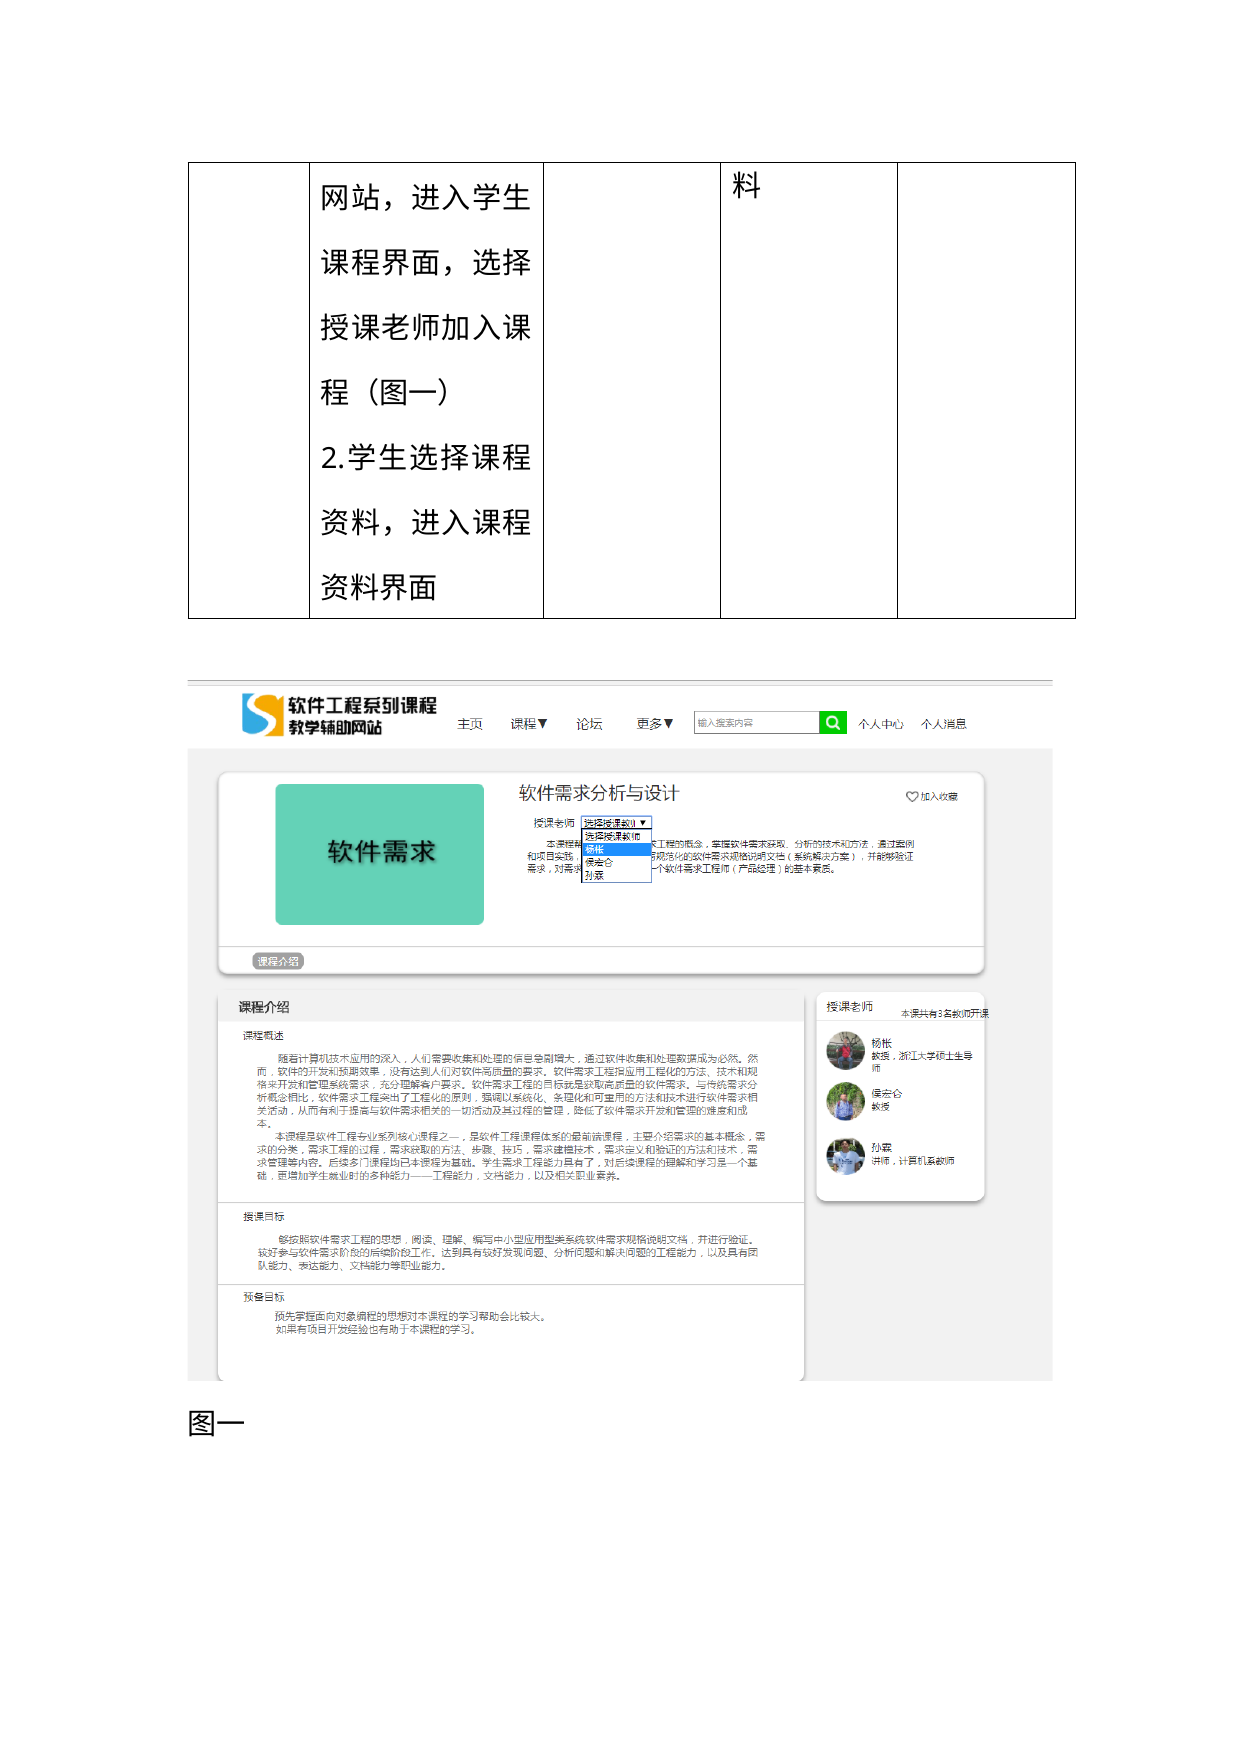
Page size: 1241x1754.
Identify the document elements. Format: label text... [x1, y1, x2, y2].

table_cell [310, 163, 543, 618]
table_cell 1 [189, 163, 309, 618]
table_cell 了解课程资料 [721, 163, 897, 618]
picture [187, 679, 1053, 1381]
text 图一 [187, 1401, 1053, 1443]
table_cell 无 [544, 163, 720, 618]
table_cell [898, 163, 1075, 618]
